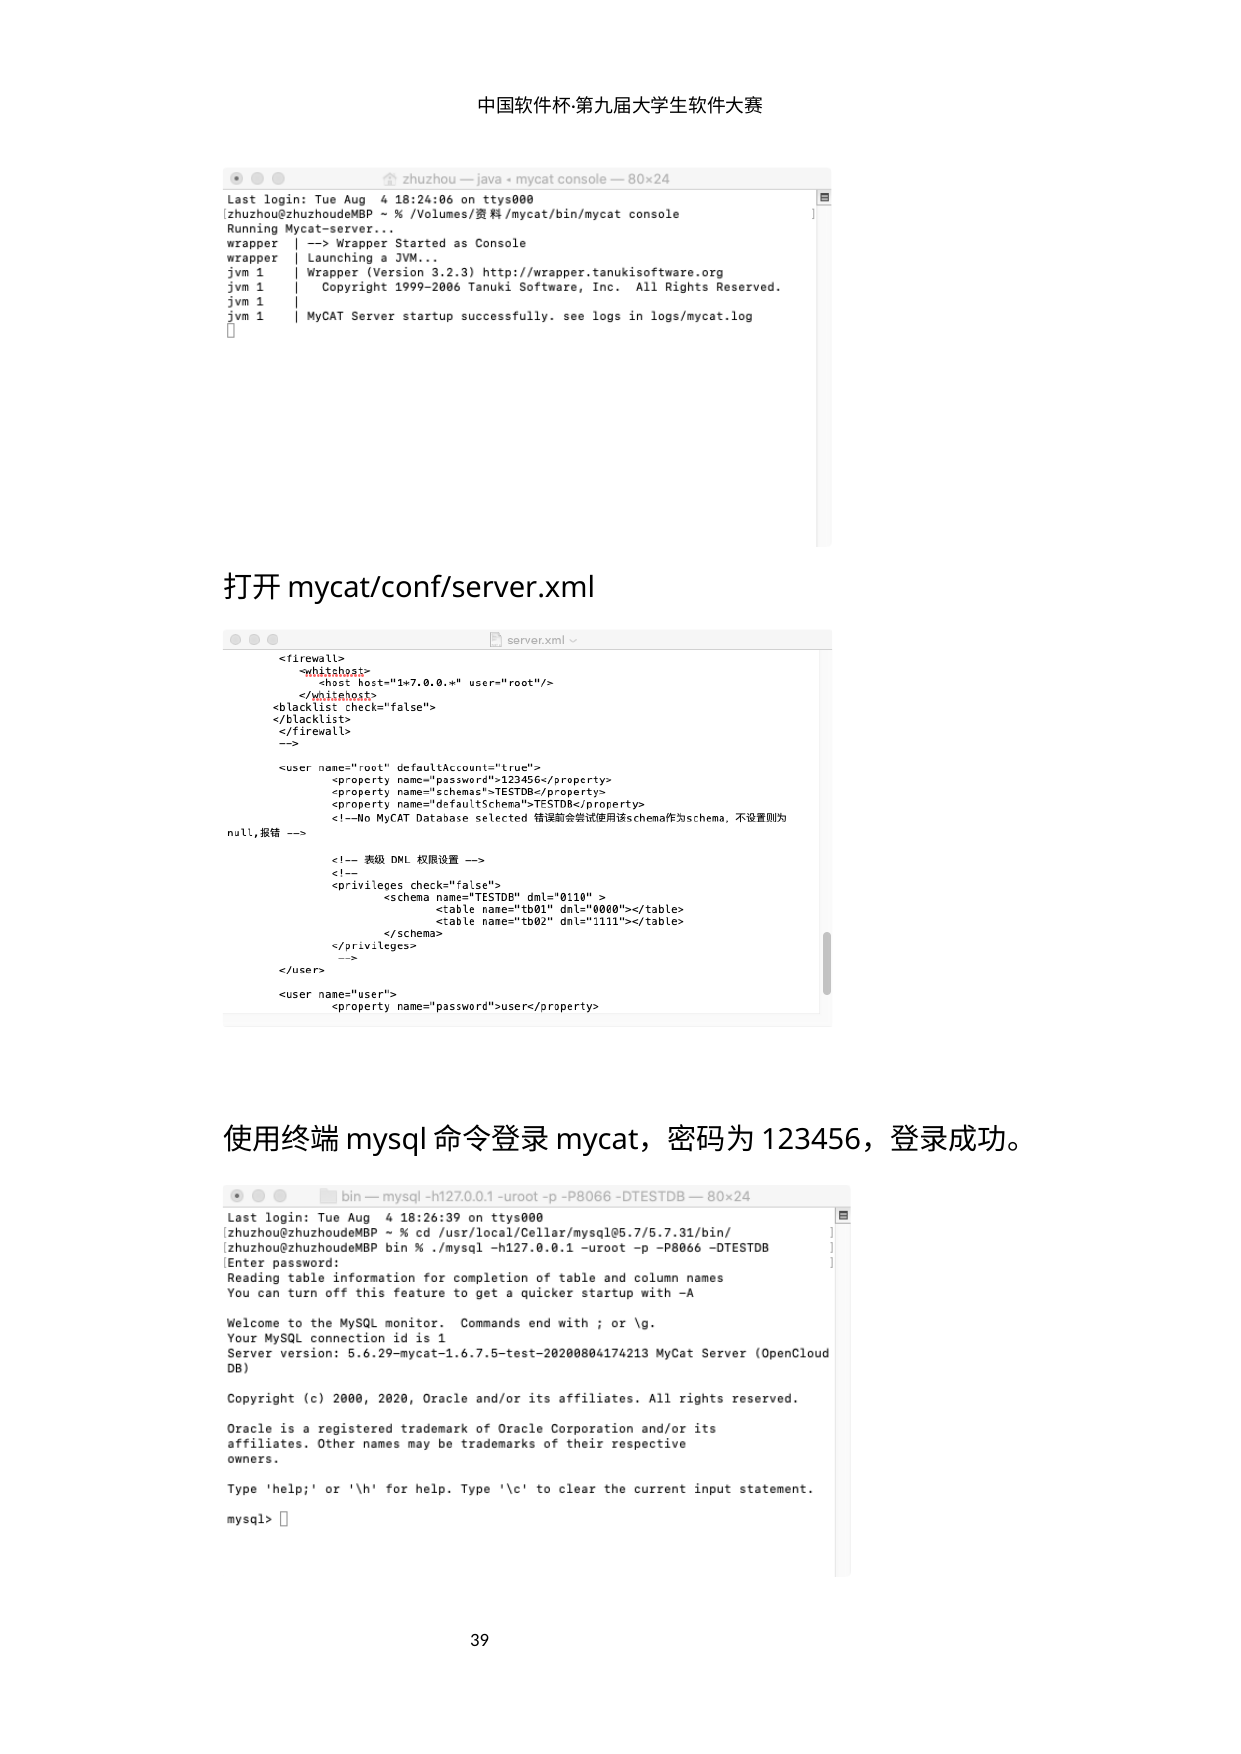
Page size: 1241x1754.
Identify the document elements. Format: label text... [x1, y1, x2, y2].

text 打开mycat/conf/server.xml [223, 552, 1053, 617]
picture [222, 629, 833, 1027]
text 使用终端mysql命令登录mycat，密码为123456，登录成功。 [223, 1104, 1053, 1169]
picture [222, 167, 832, 547]
picture [222, 1185, 851, 1577]
